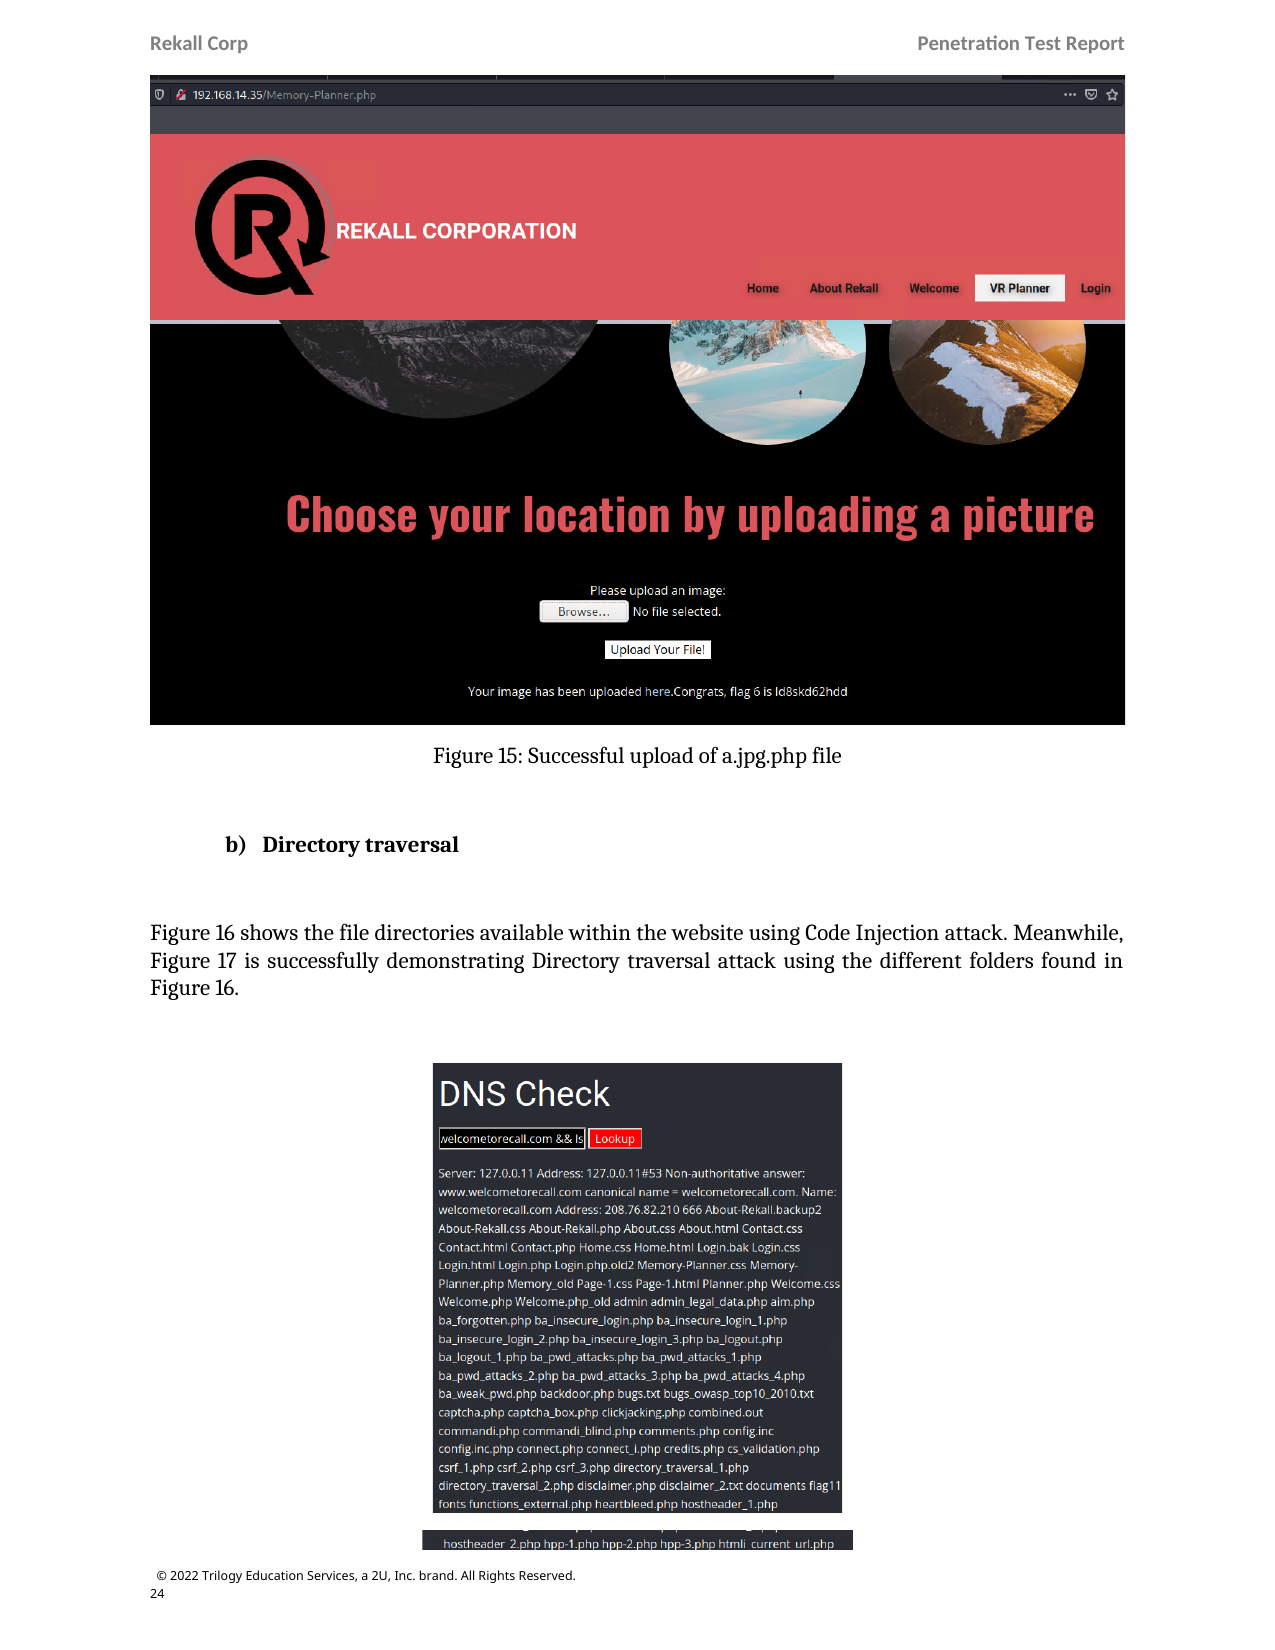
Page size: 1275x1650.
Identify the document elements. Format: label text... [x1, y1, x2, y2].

picture [422, 1530, 853, 1550]
picture [150, 75, 1125, 725]
picture [432, 1063, 843, 1513]
list Directory traversal [225, 831, 1125, 858]
text Figure 16 shows the file directories available within the website using Code Injection attack. Meanwhile, Figure 17 is successfully demonstrating Directory traversal attack using the different folders found in Figure 16. [150, 920, 1125, 1002]
text Figure 15: Successful upload of a.jpg.php file [150, 743, 1125, 769]
